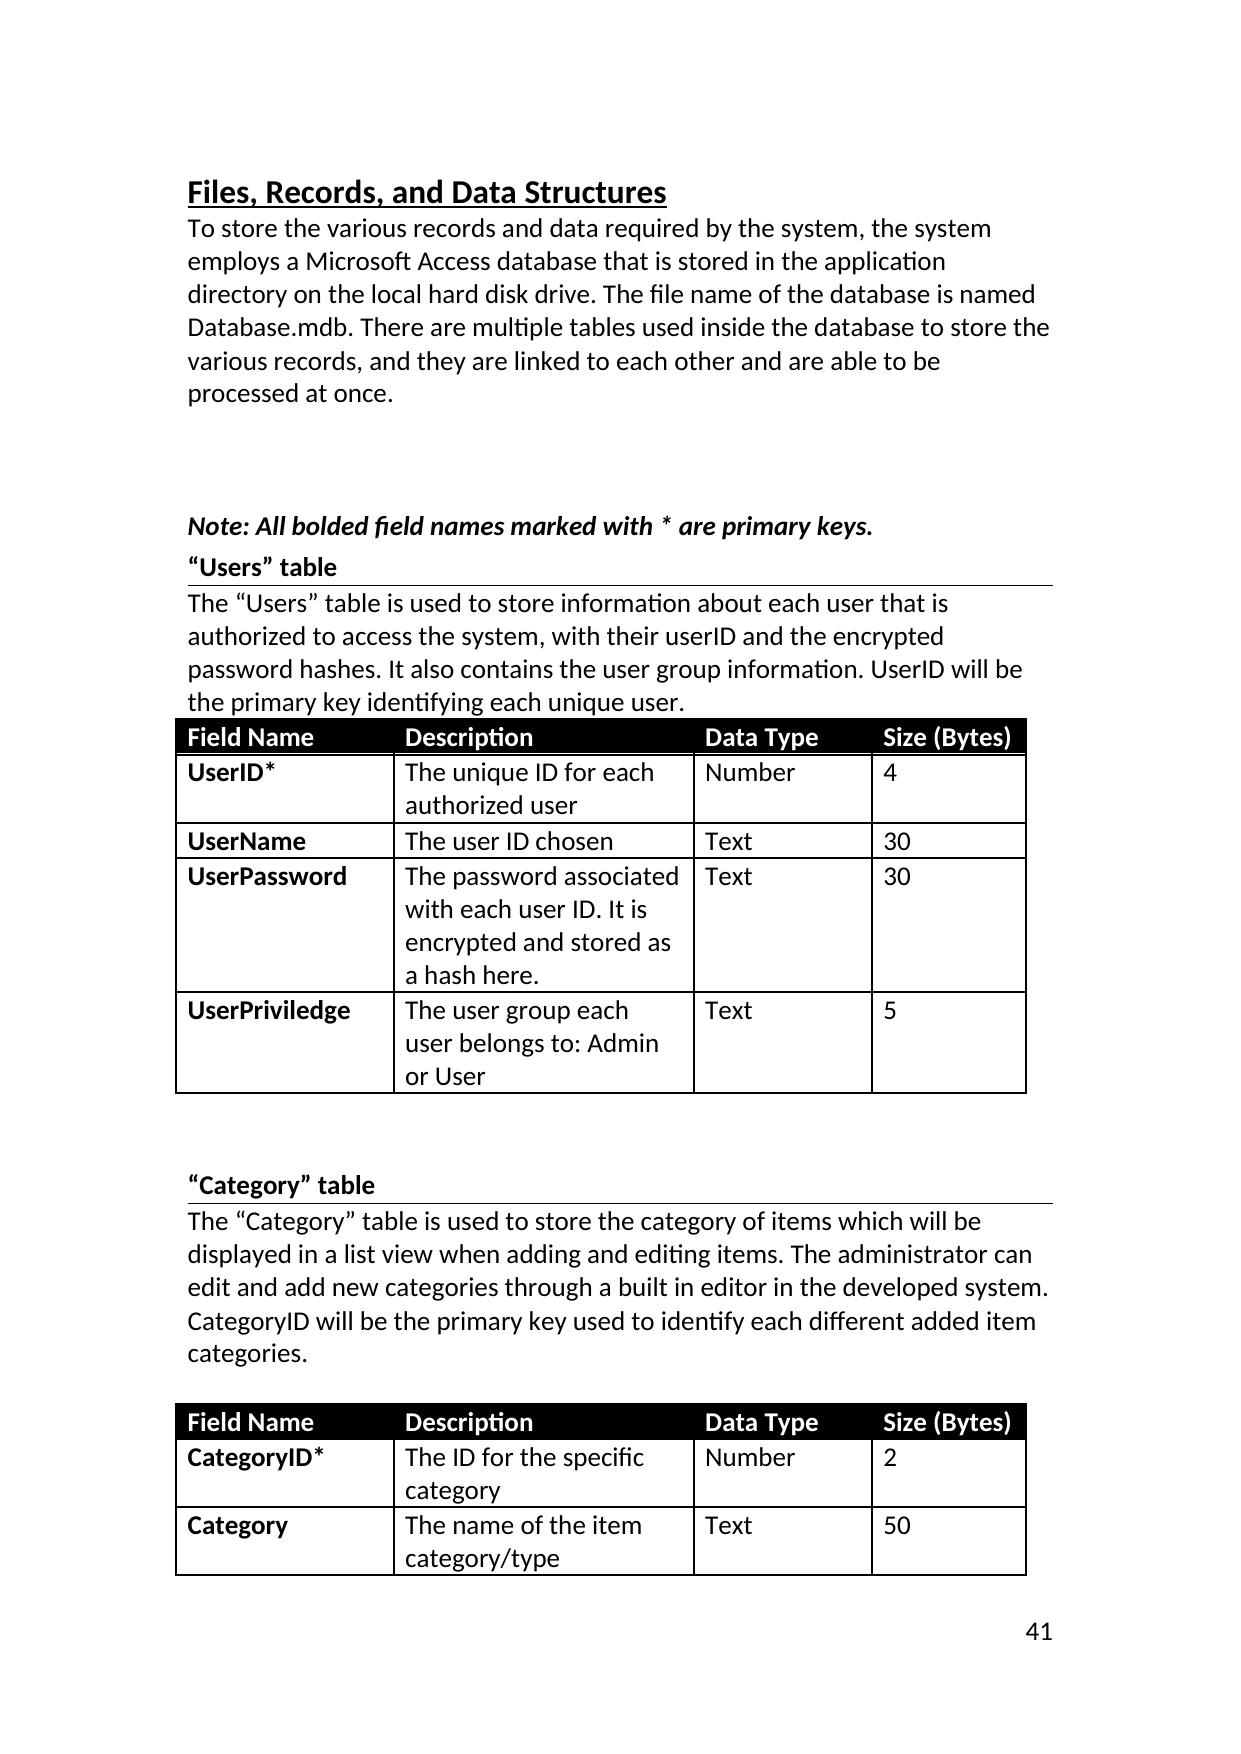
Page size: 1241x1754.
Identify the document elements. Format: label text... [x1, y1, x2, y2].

table_header Data Type [695, 720, 871, 753]
table_cell The user ID chosen [395, 824, 693, 857]
table_header Data Type [695, 1405, 871, 1438]
text Note: All bolded field names marked with * are primary keys. [187, 509, 1053, 542]
table_cell Text [695, 993, 871, 1092]
table_cell 30 [873, 859, 1025, 991]
table_cell UserID* [177, 756, 393, 822]
subtitle “Users” table [187, 550, 1053, 586]
table_cell Number [695, 756, 871, 822]
table_cell UserPriviledge [177, 993, 393, 1092]
table_cell CategoryID* [177, 1440, 393, 1506]
table_cell 4 [873, 756, 1025, 822]
table_cell The user group each user belongs to: Admin or User [395, 993, 693, 1092]
text The “Users” table is used to store information about each user that is authorized to access the system, with their userID and the encrypted password hashes. It also contains the user group information. UserID will be the primary key identifying each unique user. [187, 586, 1053, 718]
text The “Category” table is used to store the category of items which will be displayed in a list view when adding and editing items. The administrator can edit and add new categories through a built in editor in the developed system. CategoryID will be the primary key used to identify each different added item categories. [187, 1204, 1053, 1370]
table_cell Text [695, 824, 871, 857]
table_cell The unique ID for each authorized user [395, 756, 693, 822]
table_cell UserName [177, 824, 393, 857]
table_header Description [395, 1405, 693, 1438]
subtitle Files, Records, and Data Structures [187, 171, 1053, 212]
table_cell UserPassword [177, 859, 393, 991]
table_cell Category [177, 1508, 393, 1574]
table_cell 2 [873, 1440, 1025, 1506]
table_cell The ID for the specific category [395, 1440, 693, 1506]
table_cell The name of the item category/type [395, 1508, 693, 1574]
table_cell Number [695, 1440, 871, 1506]
table_cell Text [695, 1508, 871, 1574]
table_header Field Name [177, 720, 393, 753]
table_cell 30 [873, 824, 1025, 857]
table_cell 50 [873, 1508, 1025, 1574]
text To store the various records and data required by the system, the system employs a Microsoft Access database that is stored in the application directory on the local hard disk drive. The file name of the database is named Database.mdb. There are multiple tables used inside the database to store the various records, and they are linked to each other and are able to be processed at once. [187, 212, 1053, 410]
table_header Description [395, 720, 693, 753]
table_cell Text [695, 859, 871, 991]
subtitle “Category” table [187, 1168, 1053, 1204]
table_cell The password associated with each user ID. It is encrypted and stored as a hash here. [395, 859, 693, 991]
table_header Size (Bytes) [873, 1405, 1025, 1438]
table_header Field Name [177, 1405, 393, 1438]
table_header Size (Bytes) [873, 720, 1025, 753]
table_cell 5 [873, 993, 1025, 1092]
